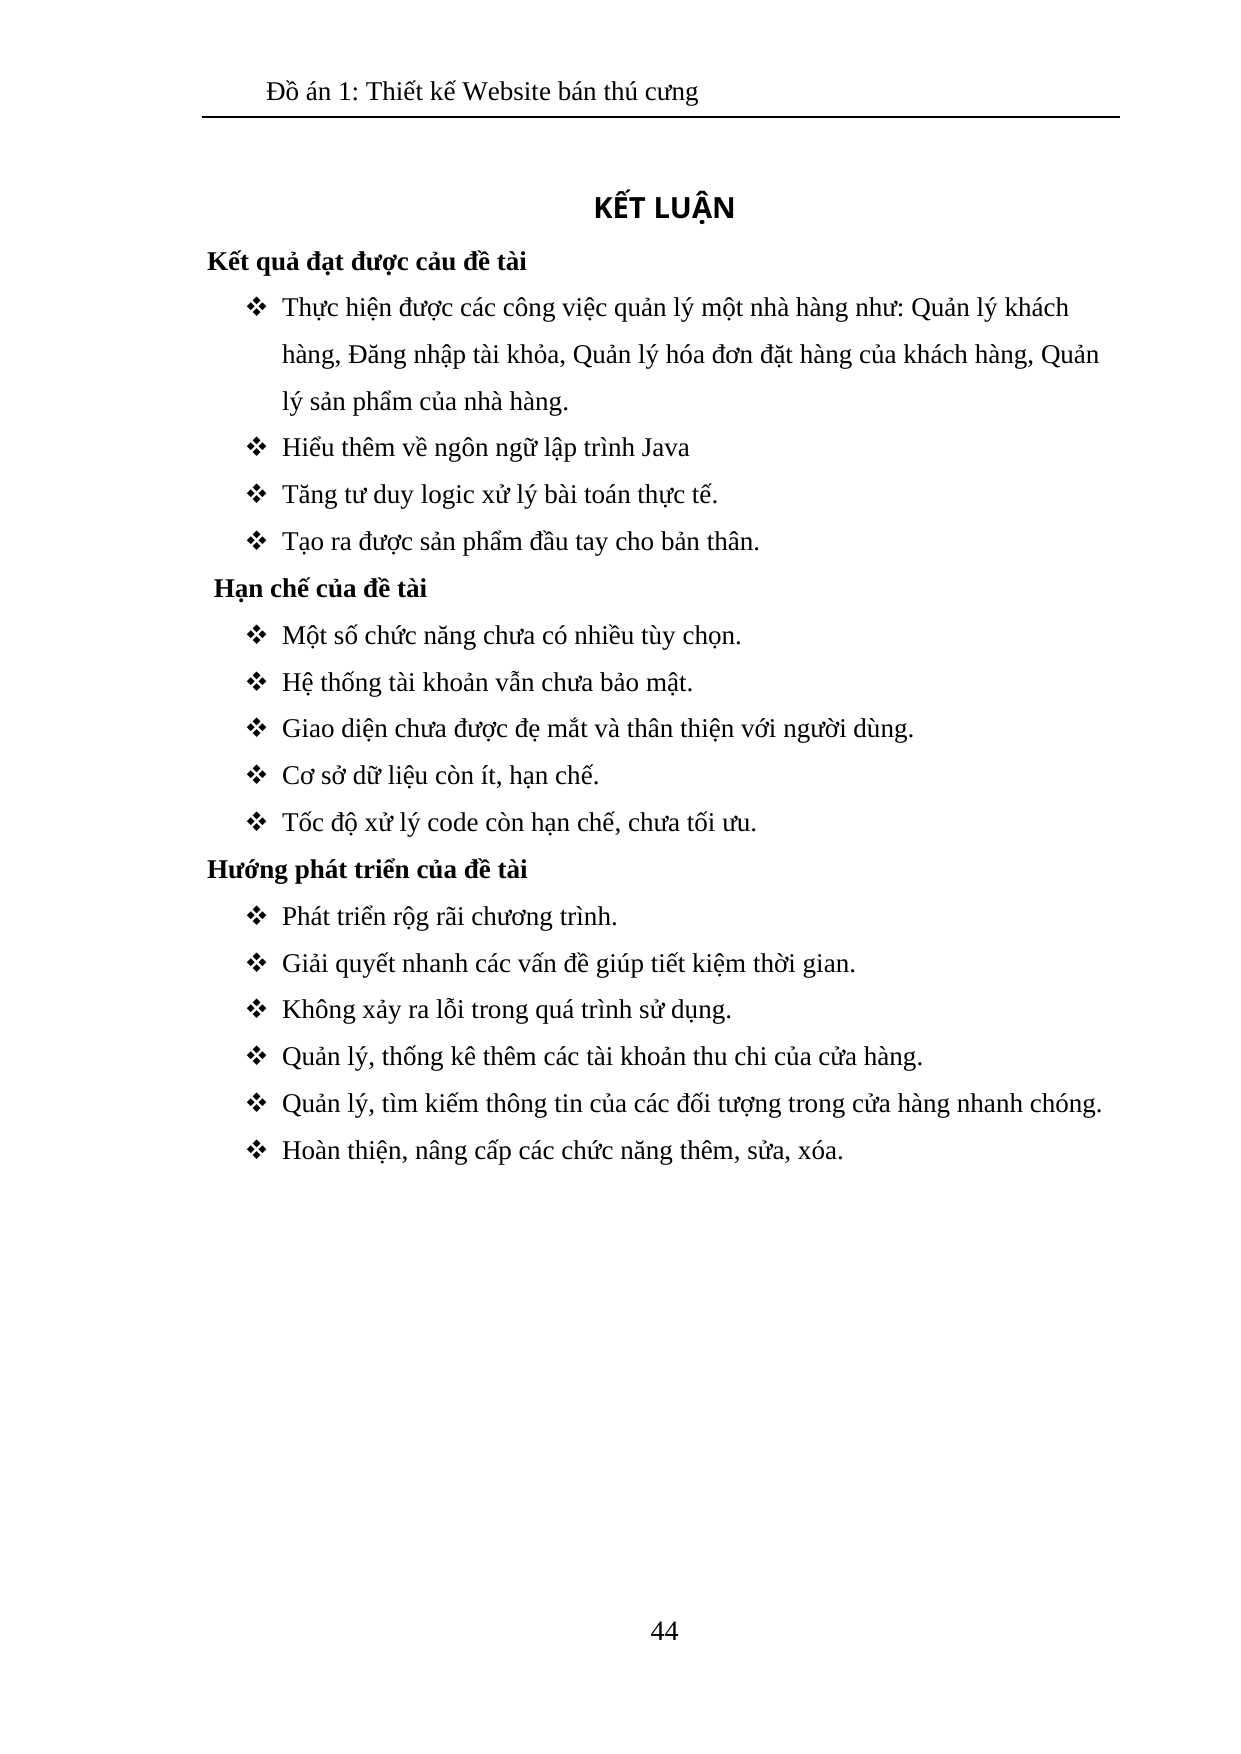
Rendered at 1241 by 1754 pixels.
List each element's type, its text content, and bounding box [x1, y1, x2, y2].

text Tăng tư duy logic xử lý bài toán thực tế. [244, 478, 1122, 510]
text Hướng phát triển của đề tài [207, 853, 1122, 884]
text Tốc độ xử lý code còn hạn chế, chưa tối ưu. [244, 806, 1122, 838]
text Hiểu thêm về ngôn ngữ lập trình Java [244, 432, 1122, 463]
text Một số chức năng chưa có nhiều tùy chọn. [244, 619, 1122, 650]
text Quản lý, tìm kiếm thông tin của các đối tượng trong cửa hàng nhanh chóng. [244, 1087, 1122, 1119]
text Hoàn thiện, nâng cấp các chức năng thêm, sửa, xóa. [244, 1134, 1122, 1166]
text Giao diện chưa được đẹ mắt và thân thiện với người dùng. [244, 713, 1122, 744]
text Không xảy ra lỗi trong quá trình sử dụng. [244, 994, 1122, 1025]
text Cơ sở dữ liệu còn ít, hạn chế. [244, 759, 1122, 791]
text Kết quả đạt được cảu đề tài [207, 245, 1122, 276]
text Quản lý, thống kê thêm các tài khoản thu chi của cửa hàng. [244, 1041, 1122, 1072]
text Phát triển rộg rãi chương trình. [244, 900, 1122, 931]
text Hạn chế của đề tài [207, 572, 1122, 603]
text Giải quyết nhanh các vấn đề giúp tiết kiệm thời gian. [244, 947, 1122, 978]
text Thực hiện được các công việc quản lý một nhà hàng như: Quản lý khách hàng, Đăng nhập tài khỏa, Quản lý hóa đơn đặt hàng của khách hàng, Quản lý sản phẩm của nhà hàng. [244, 291, 1122, 416]
text Hệ thống tài khoản vẫn chưa bảo mật. [244, 666, 1122, 697]
subtitle KẾT LUẬN [207, 187, 1122, 227]
text Tạo ra được sản phẩm đầu tay cho bản thân. [244, 525, 1122, 557]
